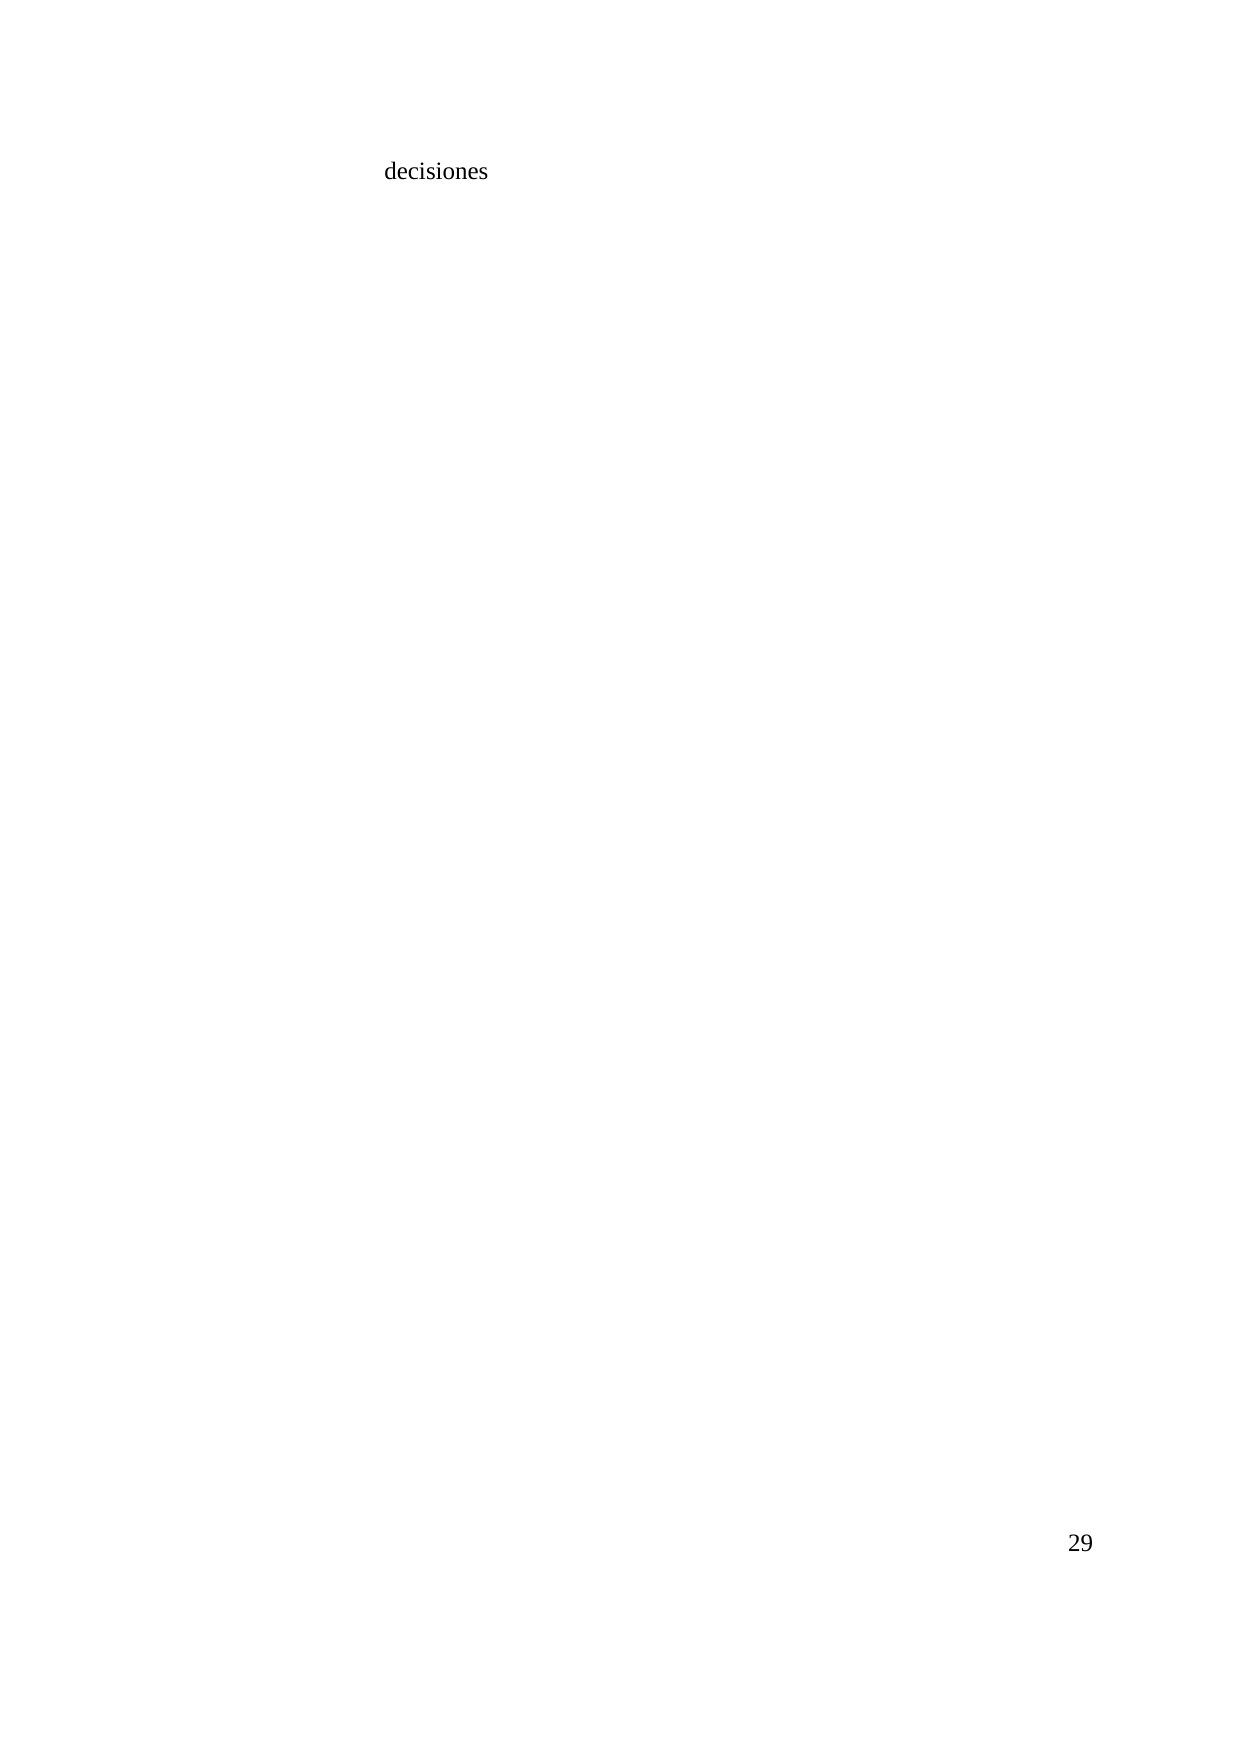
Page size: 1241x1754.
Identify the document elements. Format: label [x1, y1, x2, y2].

text [384, 156, 1034, 185]
